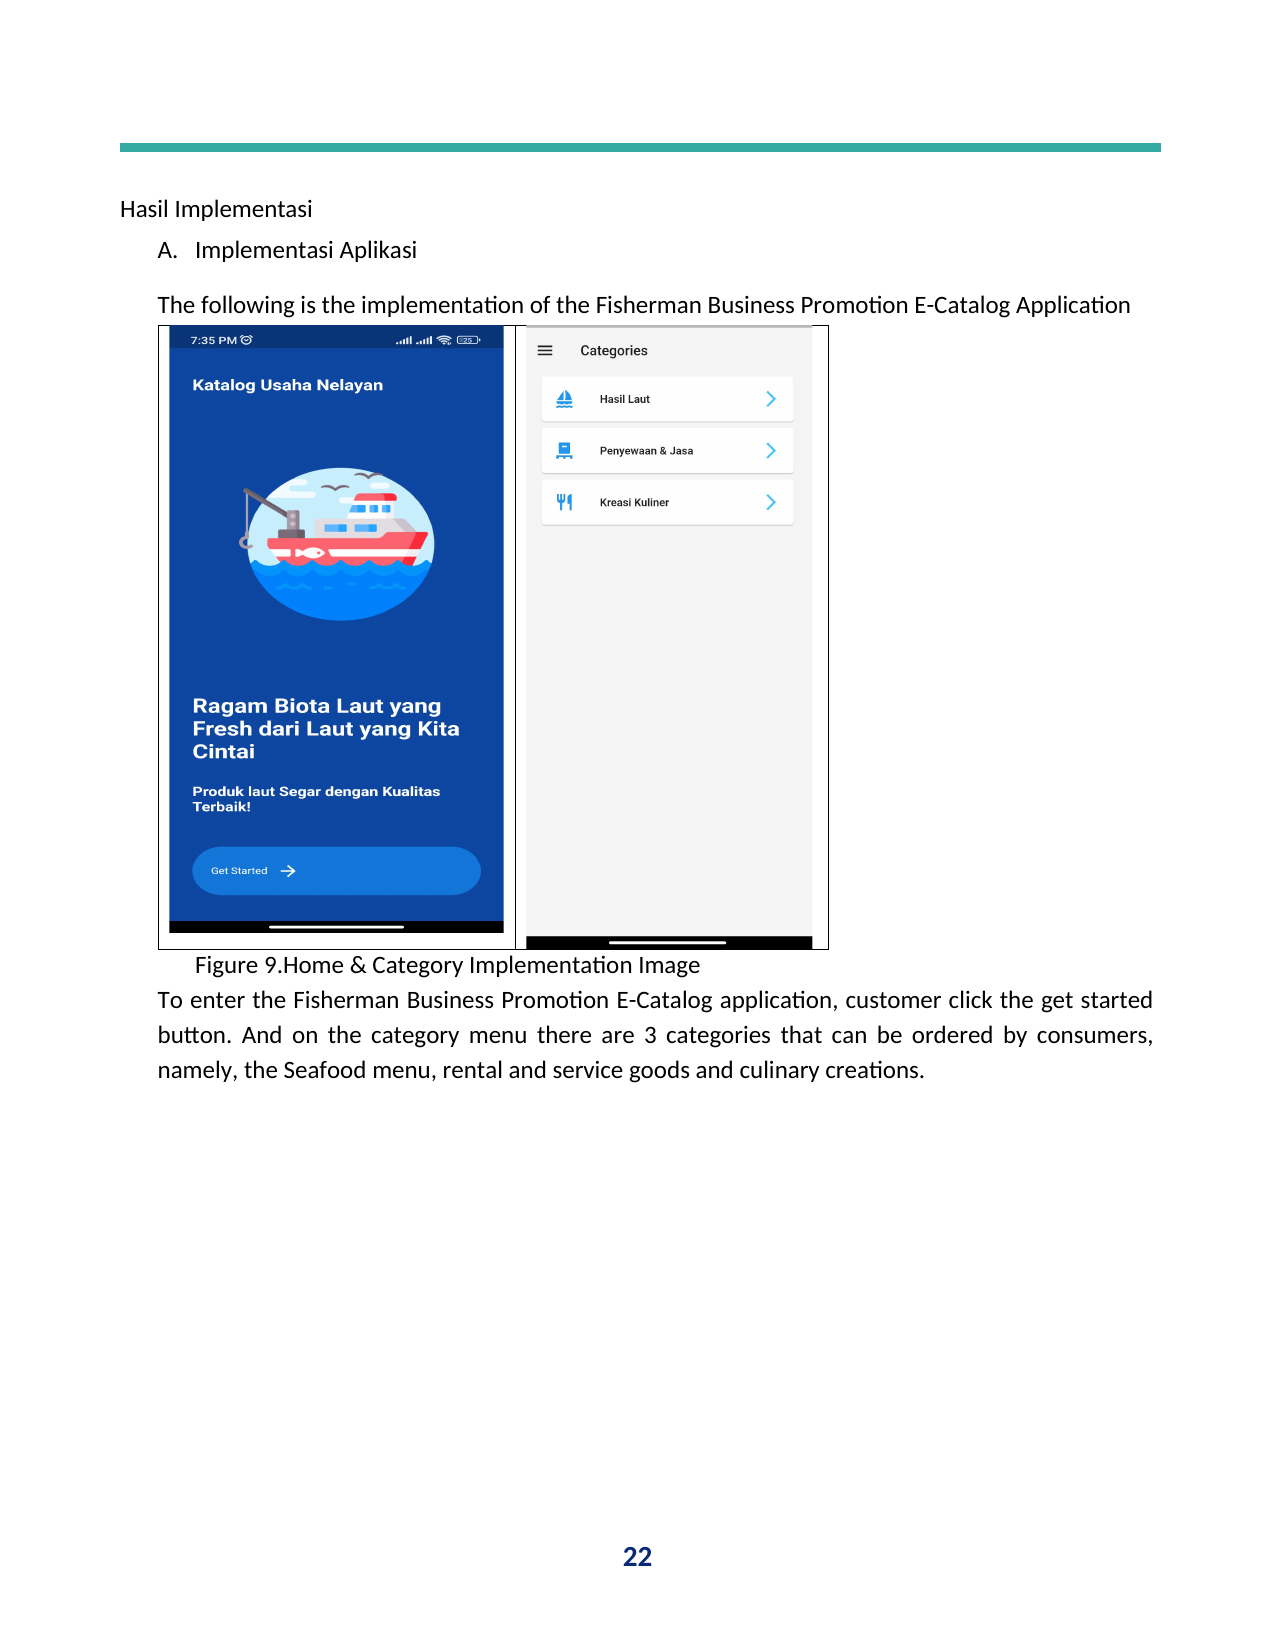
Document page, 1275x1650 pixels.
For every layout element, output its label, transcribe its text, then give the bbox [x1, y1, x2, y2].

text To enter the Fisherman Business Promotion E-Catalog application, customer click the get started button. And on the category menu there are 3 categories that can be ordered by consumers, namely, the Seafood menu, rental and service goods and culinary creations. [157, 984, 1155, 1085]
picture [526, 325, 813, 949]
subtitle Hasil Implementasi [120, 193, 1155, 223]
text The following is the implementation of the Fisherman Business Promotion E-Catalog Application [157, 289, 1155, 320]
table_header [813, 326, 828, 948]
subtitle Implementasi Aplikasi [157, 234, 1155, 264]
table_header [159, 326, 515, 948]
table_header [516, 326, 526, 948]
text Figure 9.Home & Category Implementation Image [157, 949, 1155, 980]
picture [169, 325, 504, 933]
